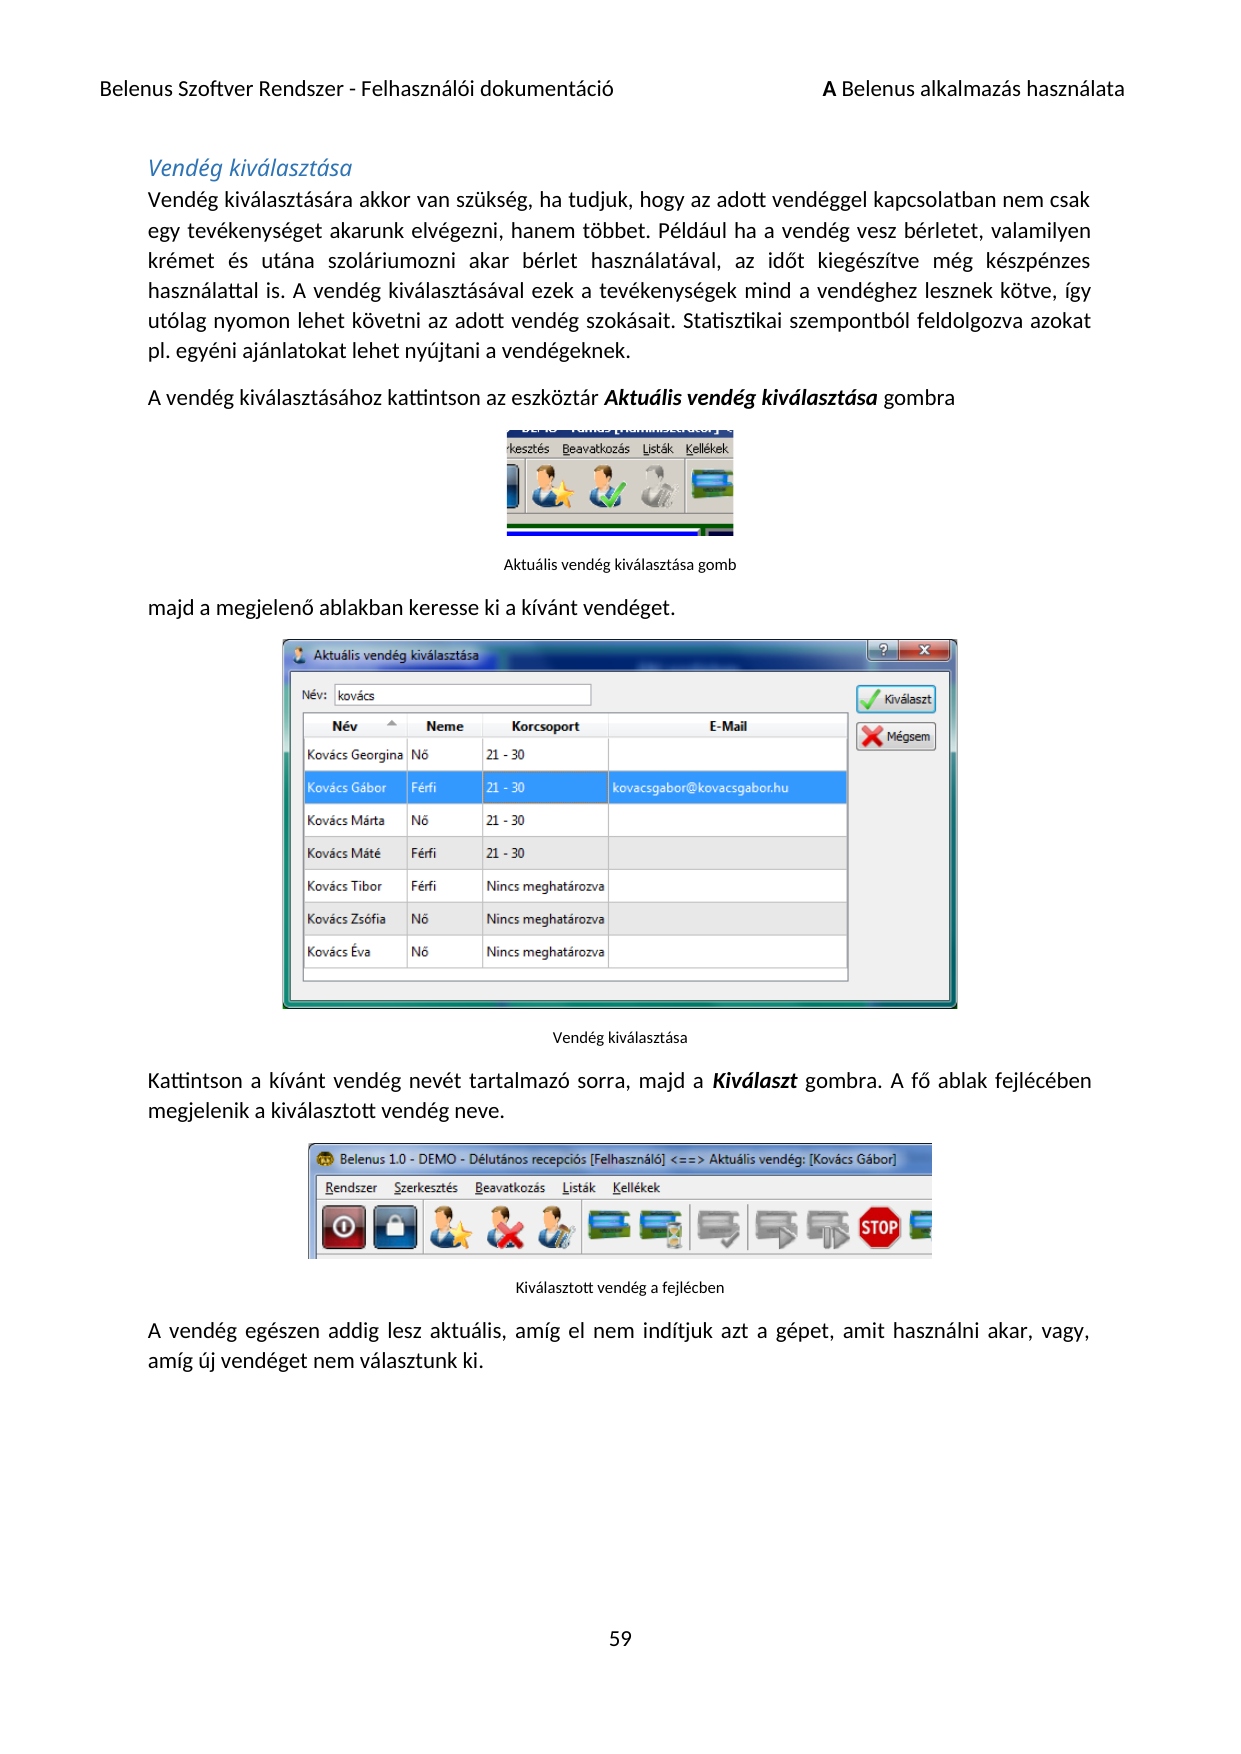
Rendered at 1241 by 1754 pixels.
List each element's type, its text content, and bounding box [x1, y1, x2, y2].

text Vendég kiválasztására akkor van szükség, ha tudjuk, hogy az adott vendéggel kapcsolatban nem csak egy tevékenységet akarunk elvégezni, hanem többet. Például ha a vendég vesz bérletet, valamilyen krémet és utána szoláriumozni akar bérlet használatával, az időt kiegészítve még készpénzes használattal is. A vendég kiválasztásával ezek a tevékenységek mind a vendéghez lesznek kötve, így utólag nyomon lehet követni az adott vendég szokásait. Statisztikai szempontból feldolgozva azokat pl. egyéni ajánlatokat lehet nyújtani a vendégeknek. [148, 186, 1093, 364]
text Vendég kiválasztása [148, 1027, 1093, 1048]
picture [308, 1143, 932, 1259]
text A vendég egészen addig lesz aktuális, amíg el nem indítjuk azt a gépet, amit használni akar, vagy, amíg új vendéget nem választunk ki. [148, 1316, 1093, 1374]
picture [282, 639, 958, 1009]
picture [506, 430, 734, 536]
text Kiválasztott vendég a fejlécben [148, 1278, 1093, 1298]
text majd a megjelenő ablakban keresse ki a kívánt vendéget. [148, 593, 1093, 621]
text Kattintson a kívánt vendég nevét tartalmazó sorra, majd a Kiválaszt gombra. A fő ablak fejlécében megjelenik a kiválasztott vendég neve. [148, 1066, 1093, 1124]
text A vendég kiválasztásához kattintson az eszköztár Aktuális vendég kiválasztása gombra [148, 383, 1093, 411]
text Aktuális vendég kiválasztása gomb [148, 554, 1093, 574]
subtitle Vendég kiválasztása [148, 152, 1093, 183]
